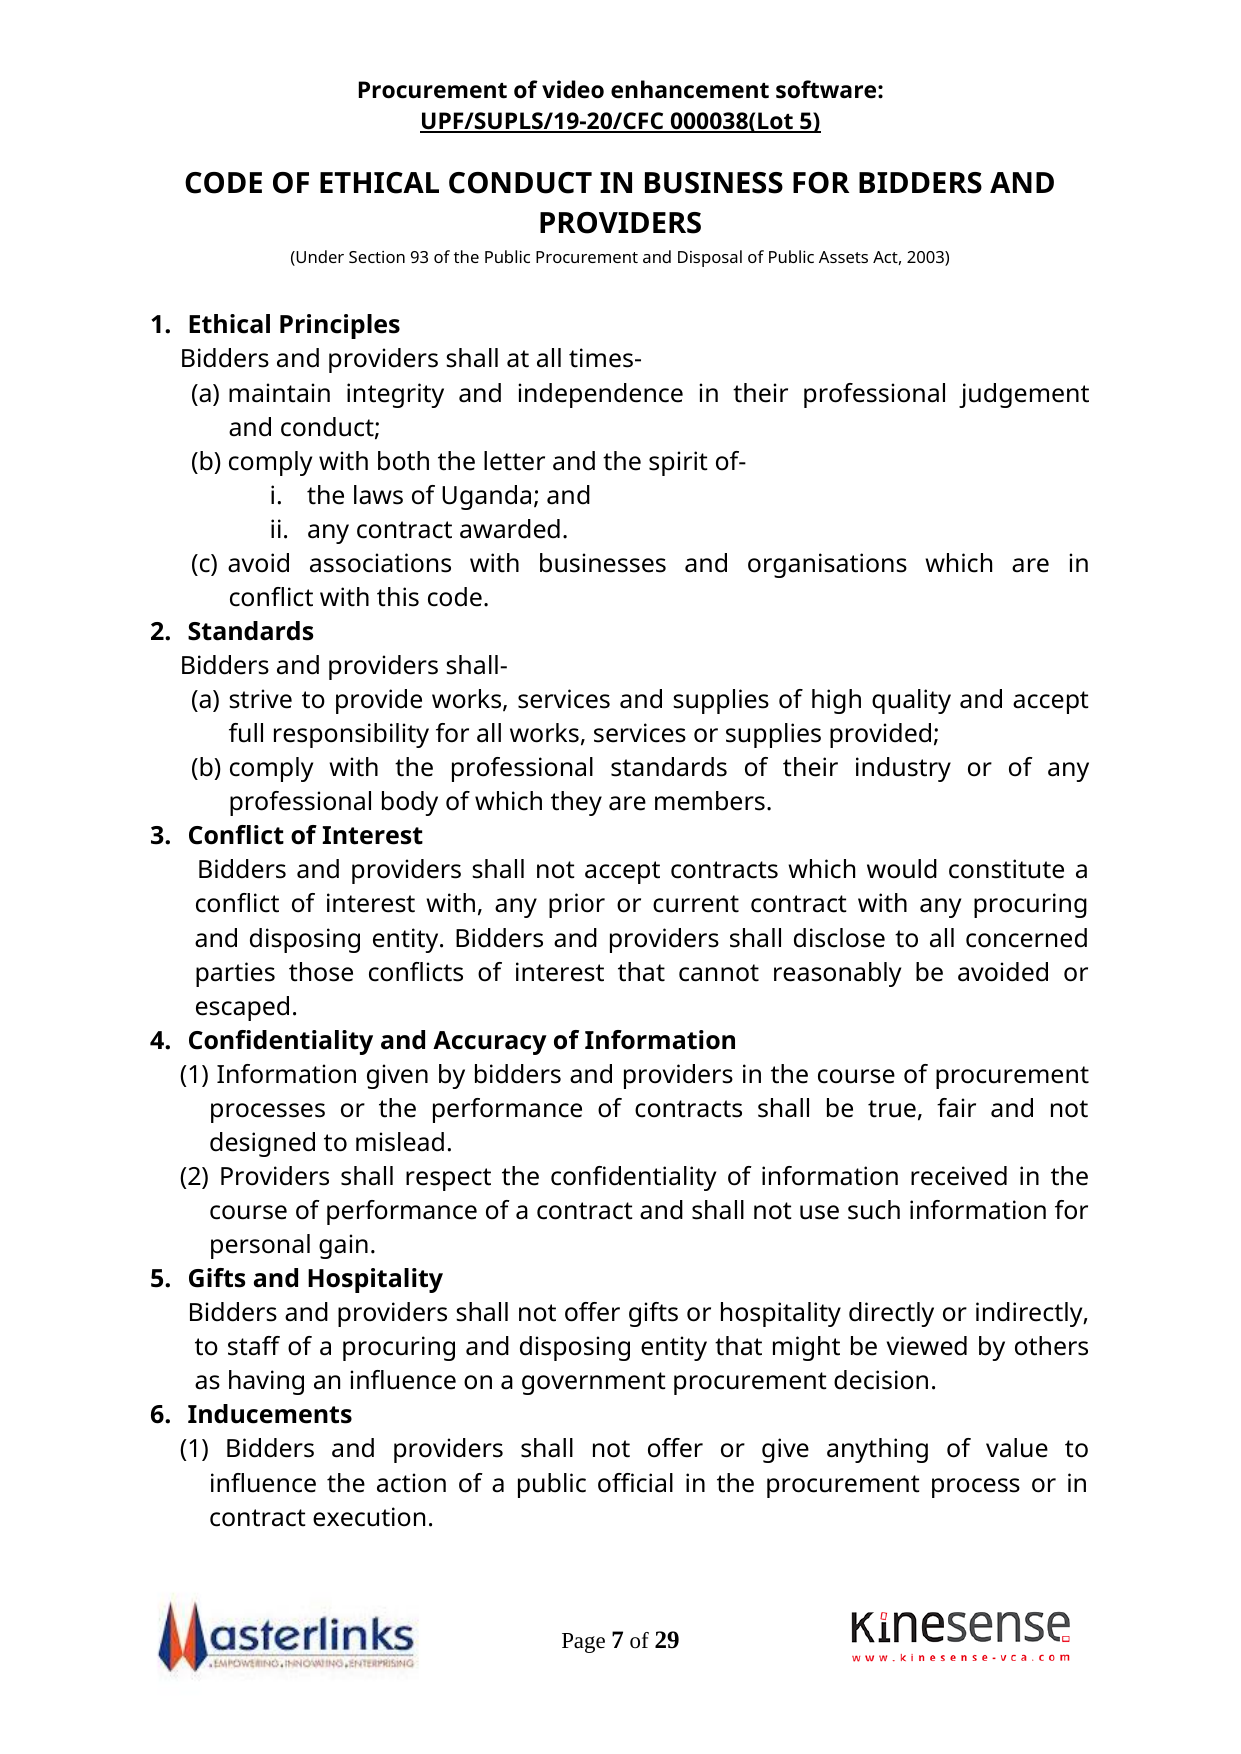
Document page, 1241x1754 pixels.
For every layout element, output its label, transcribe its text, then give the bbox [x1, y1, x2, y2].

text (1) Information given by bidders and providers in the course of procurement processes or the performance of contracts shall be true, fair and not designed to mislead. [179, 1056, 1090, 1159]
list Ethical Principles [150, 307, 1090, 341]
list avoid associations with businesses and organisations which are in conflict with this code. [191, 546, 1090, 614]
text Bidders and providers shall not accept contracts which would constitute a conflict of interest with, any prior or current contract with any procuring and disposing entity. Bidders and providers shall disclose to all concerned parties those conflicts of interest that cannot reasonably be avoided or escaped. [187, 852, 1090, 1022]
list Conflict of Interest [150, 818, 1090, 852]
text CODE OF ETHICAL CONDUCT IN BUSINESS FOR BIDDERS AND PROVIDERS [150, 163, 1090, 242]
picture [838, 1607, 1075, 1666]
list strive to provide works, services and supplies of high quality and accept full responsibility for all works, services or supplies provided; [191, 682, 1090, 750]
text Bidders and providers shall not offer gifts or hospitality directly or indirectly, to staff of a procuring and disposing entity that might be viewed by others as having an influence on a government procurement decision. [187, 1295, 1090, 1397]
list any contract awarded. [269, 511, 1090, 546]
text (Under Section 93 of the Public Procurement and Disposal of Public Assets Act, 2003) [150, 246, 1090, 269]
text (2) Providers shall respect the confidentiality of information received in the course of performance of a contract and shall not use such information for personal gain. [179, 1159, 1090, 1261]
list comply with both the letter and the spirit of- [191, 443, 1090, 477]
list Gifts and Hospitality [150, 1261, 1090, 1295]
list Inducements [150, 1397, 1090, 1431]
list Confidentiality and Accuracy of Information [150, 1022, 1090, 1056]
text (1) Bidders and providers shall not offer or give anything of value to influence the action of a public official in the procurement process or in contract execution. [179, 1431, 1090, 1533]
text Bidders and providers shall- [179, 648, 1090, 682]
text Bidders and providers shall at all times- [179, 341, 1090, 375]
list comply with the professional standards of their industry or of any professional body of which they are members. [191, 750, 1090, 818]
list the laws of Uganda; and [269, 477, 1090, 511]
list Standards [150, 614, 1090, 648]
picture [136, 1587, 442, 1696]
list maintain integrity and independence in their professional judgement and conduct; [191, 375, 1090, 443]
